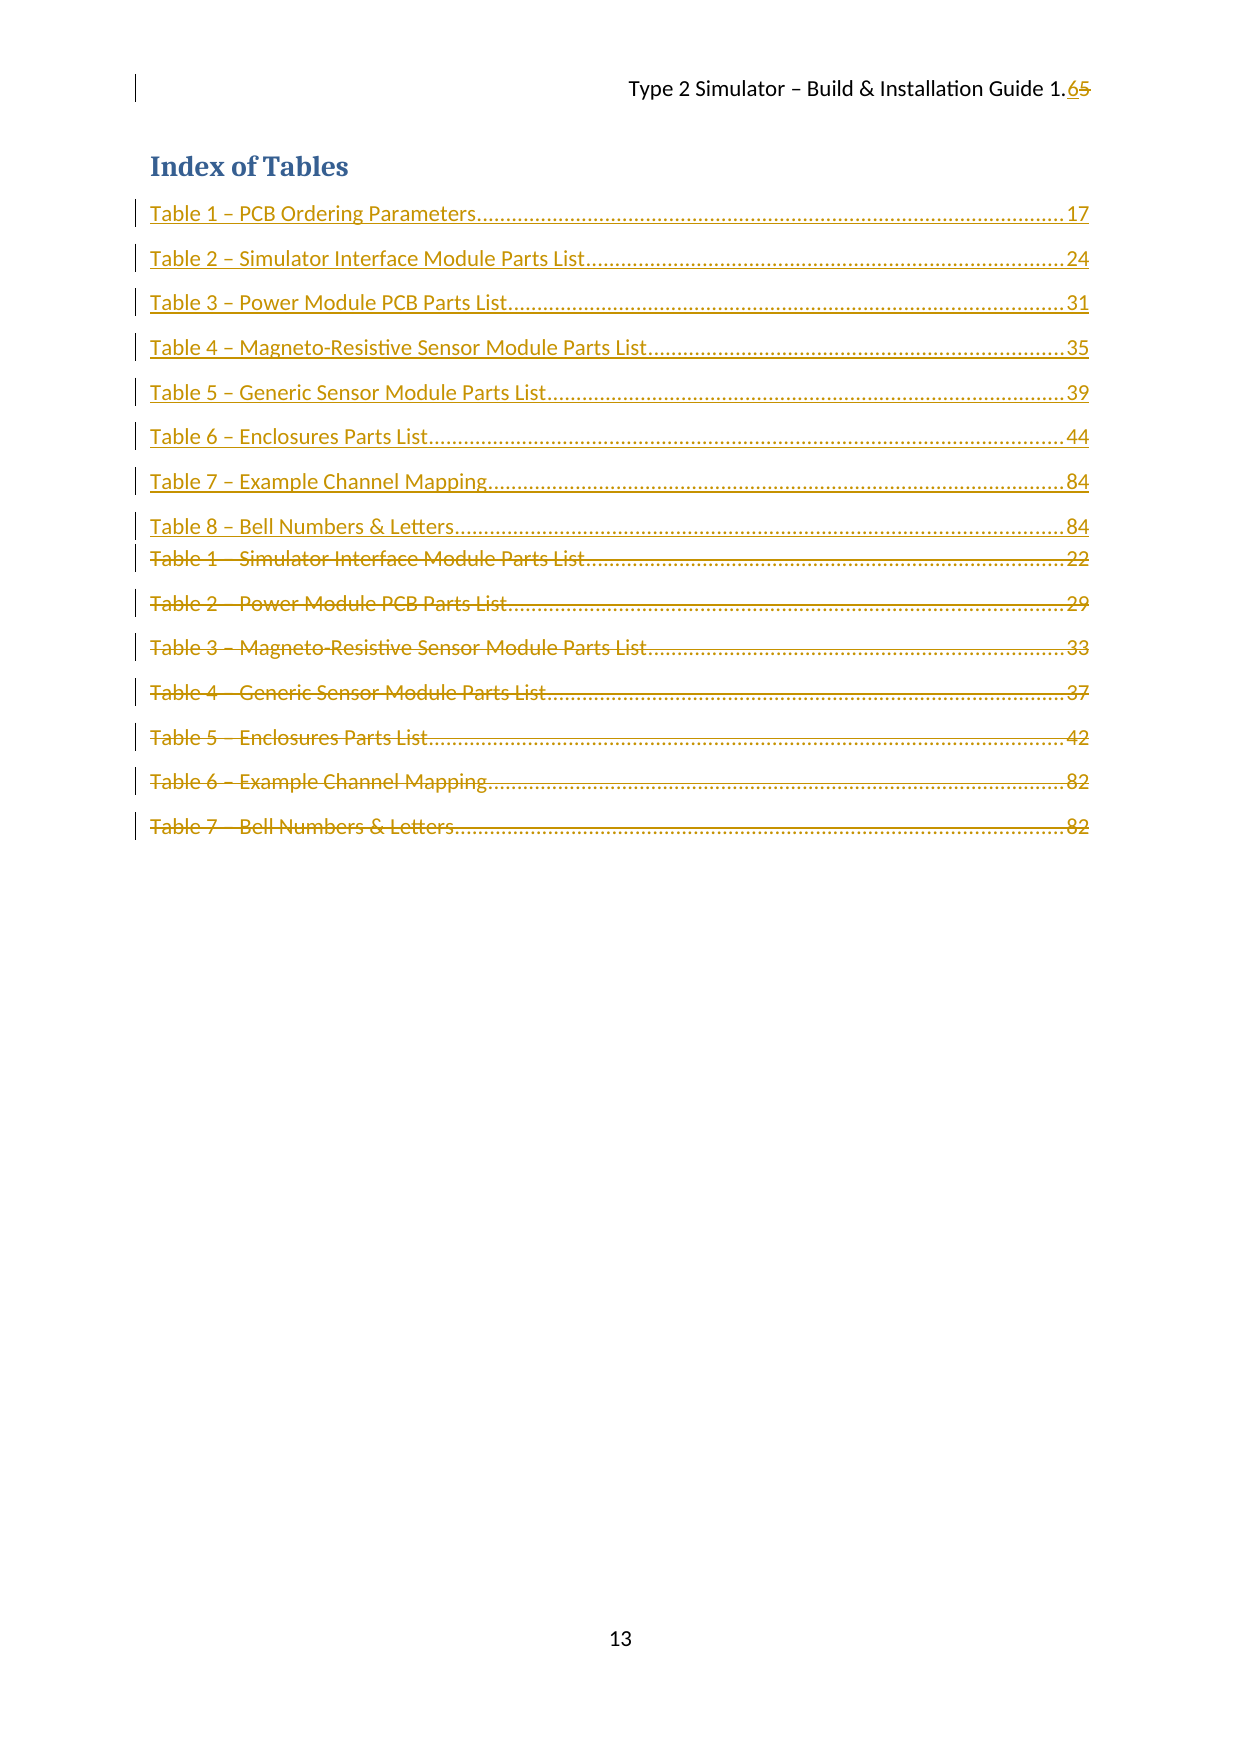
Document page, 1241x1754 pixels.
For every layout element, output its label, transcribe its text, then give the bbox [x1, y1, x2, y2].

subtitle Index of Tables [150, 150, 1090, 183]
